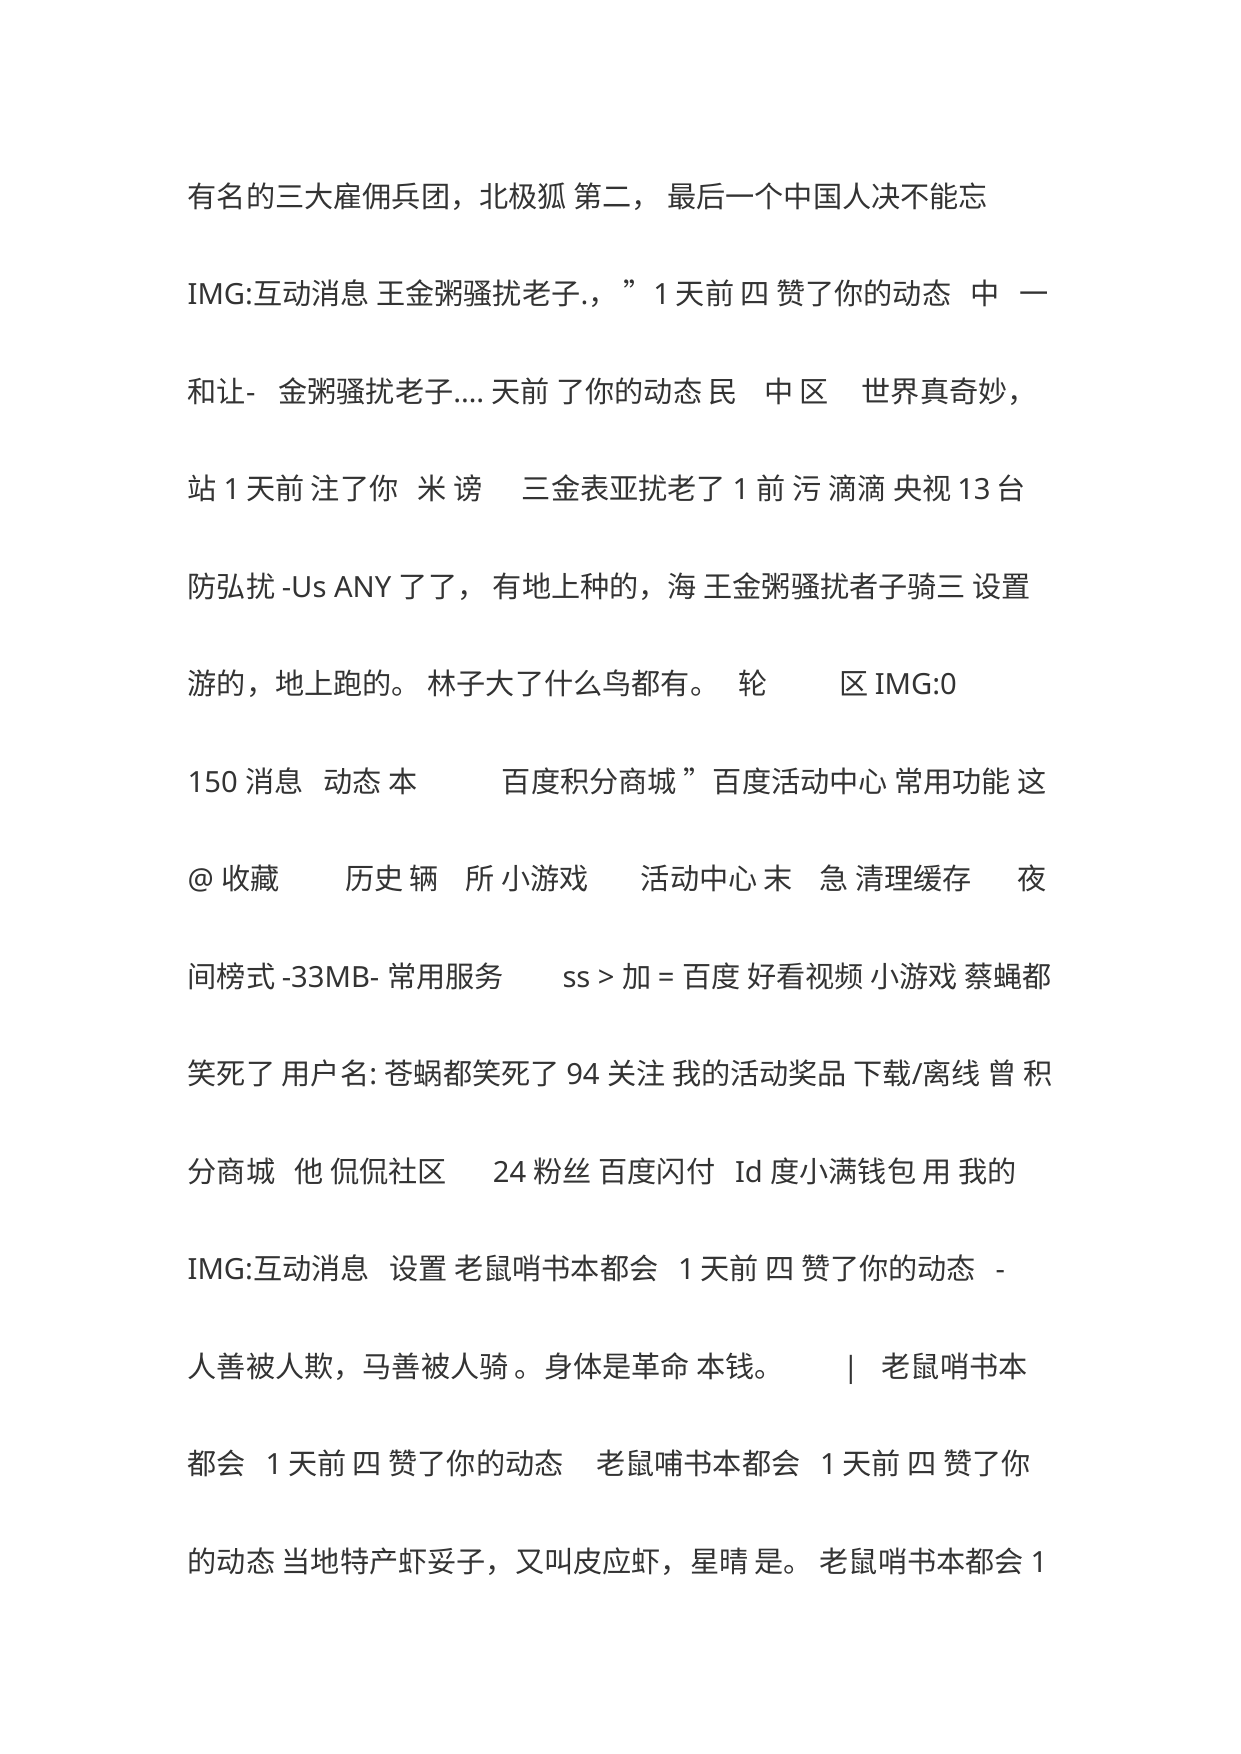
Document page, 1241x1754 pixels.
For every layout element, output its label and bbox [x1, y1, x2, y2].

table_cell [186, 162, 1054, 1592]
